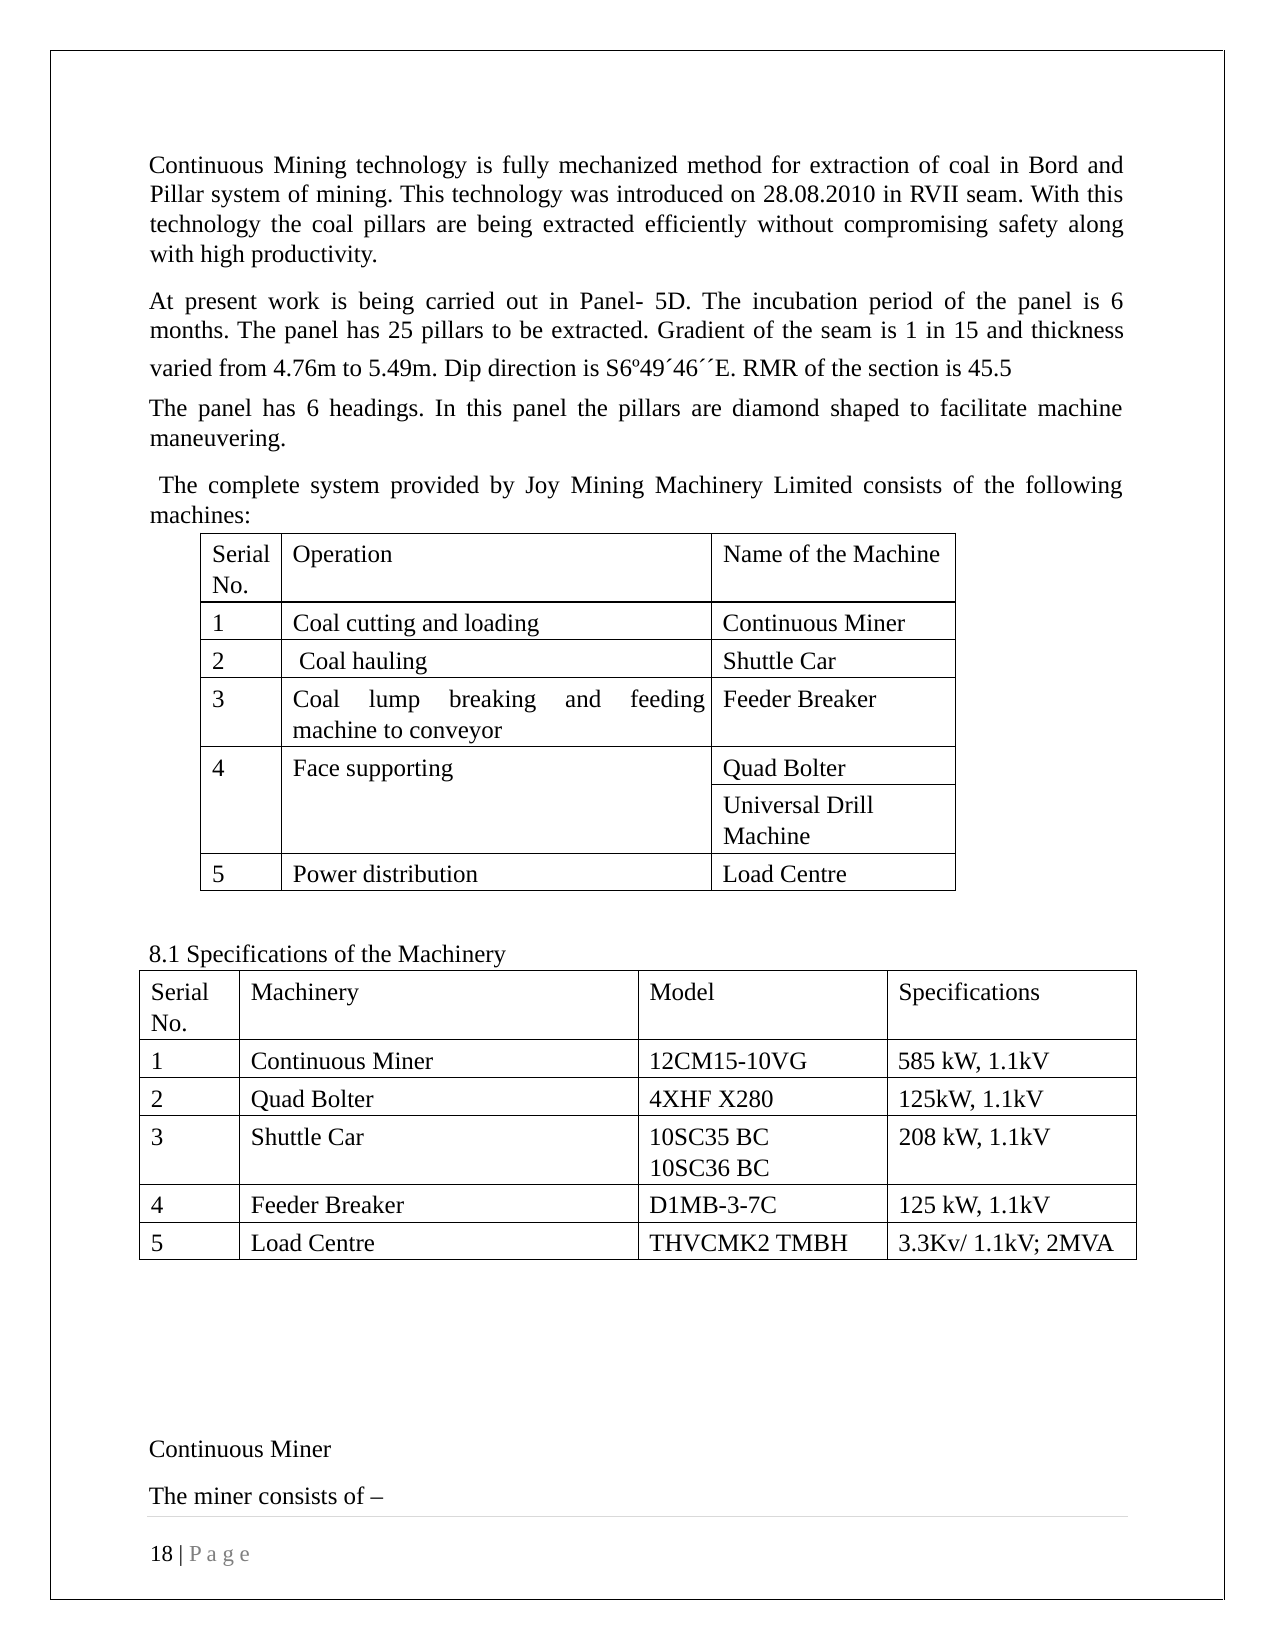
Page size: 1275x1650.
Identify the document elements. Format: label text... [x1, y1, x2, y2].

table_cell 1 [201, 603, 281, 639]
table_cell 5 [201, 854, 281, 890]
text Continuous Mining technology is fully mechanized method for extraction of coal in Bord and Pillar system of mining. This technology was introduced on 28.08.2010 in RVII seam. With this technology the coal pillars are being extracted efficiently without compromising safety along with high productivity. [148, 150, 1124, 267]
table_cell Load Centre [712, 854, 955, 890]
table_cell Coal cutting and loading [282, 603, 711, 639]
table_header Name of the Machine [712, 534, 955, 601]
table_cell Coal lump breaking and feeding machine to conveyor [282, 678, 711, 746]
text The panel has 6 headings. In this panel the pillars are diamond shaped to facilitate machine maneuvering. [148, 393, 1124, 452]
table_cell Face supporting [282, 747, 711, 852]
text The complete system provided by Joy Mining Machinery Limited consists of the following machines: [148, 470, 1124, 529]
table_cell Feeder Breaker [240, 1185, 638, 1222]
text Continuous Miner [148, 1434, 1124, 1463]
text 8.1 Specifications of the Machinery [148, 939, 1124, 968]
table_header Serial No. [140, 971, 239, 1039]
table_cell D1MB-3-7C [639, 1185, 887, 1222]
table_cell Power distribution [282, 854, 711, 890]
table_cell 2 [201, 640, 281, 677]
table_cell 1 [140, 1040, 239, 1077]
table_header Machinery [240, 971, 638, 1039]
table_cell 10SC35 BC 10SC36 BC [639, 1116, 887, 1184]
table_cell 4 [140, 1185, 239, 1222]
table_header Serial No. [201, 534, 281, 601]
table_cell 3.3Kv/ 1.1kV; 2MVA [888, 1223, 1136, 1259]
table_cell Continuous Miner [240, 1040, 638, 1077]
table_cell 3 [201, 678, 281, 746]
table_cell THVCMK2 TMBH [639, 1223, 887, 1259]
table_cell 125kW, 1.1kV [888, 1078, 1136, 1115]
table_cell 4 [201, 747, 281, 852]
table_cell Universal Drill Machine [712, 785, 955, 852]
table_cell Shuttle Car [712, 640, 955, 677]
table_cell 2 [140, 1078, 239, 1115]
table_cell Continuous Miner [712, 603, 955, 639]
text At present work is being carried out in Panel- 5D. The incubation period of the panel is 6 months. The panel has 25 pillars to be extracted. Gradient of the seam is 1 in 15 and thickness varied from 4.76m to 5.49m. Dip direction is S6º49´46´´E. RMR of the section is 45.5 [148, 286, 1124, 384]
table_cell 208 kW, 1.1kV [888, 1116, 1136, 1184]
table_header Specifications [888, 971, 1136, 1039]
table_cell Feeder Breaker [712, 678, 955, 746]
table_cell 5 [140, 1223, 239, 1259]
table_header Operation [282, 534, 711, 601]
table_cell Load Centre [240, 1223, 638, 1259]
table_cell 585 kW, 1.1kV [888, 1040, 1136, 1077]
table_cell 3 [140, 1116, 239, 1184]
table_cell Quad Bolter [240, 1078, 638, 1115]
table_cell Shuttle Car [240, 1116, 638, 1184]
table_header Model [639, 971, 887, 1039]
table_cell 12CM15-10VG [639, 1040, 887, 1077]
table_cell Quad Bolter [712, 747, 955, 784]
text The miner consists of – [148, 1481, 1124, 1510]
table_cell 4XHF X280 [639, 1078, 887, 1115]
table_cell 125 kW, 1.1kV [888, 1185, 1136, 1222]
table_cell Coal hauling [282, 640, 711, 677]
